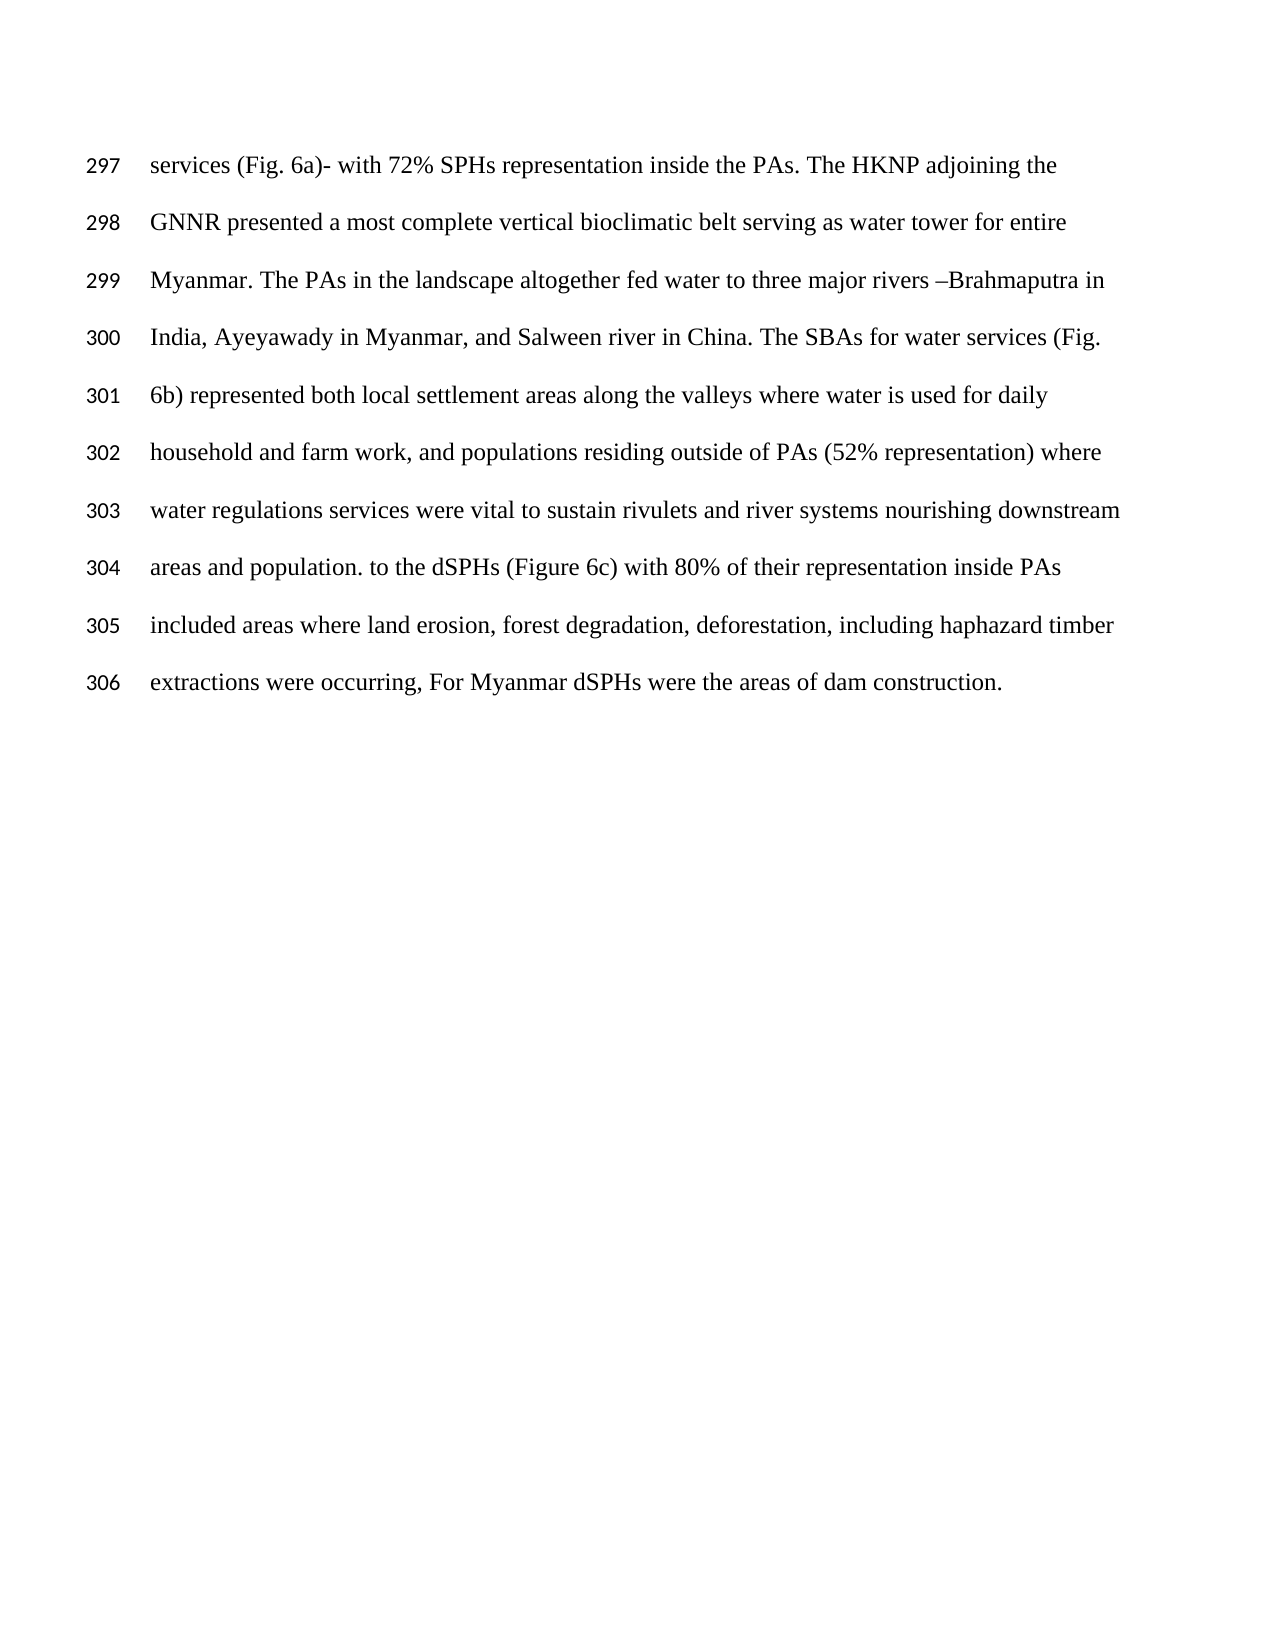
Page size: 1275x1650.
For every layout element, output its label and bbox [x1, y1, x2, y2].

text [150, 150, 1125, 696]
